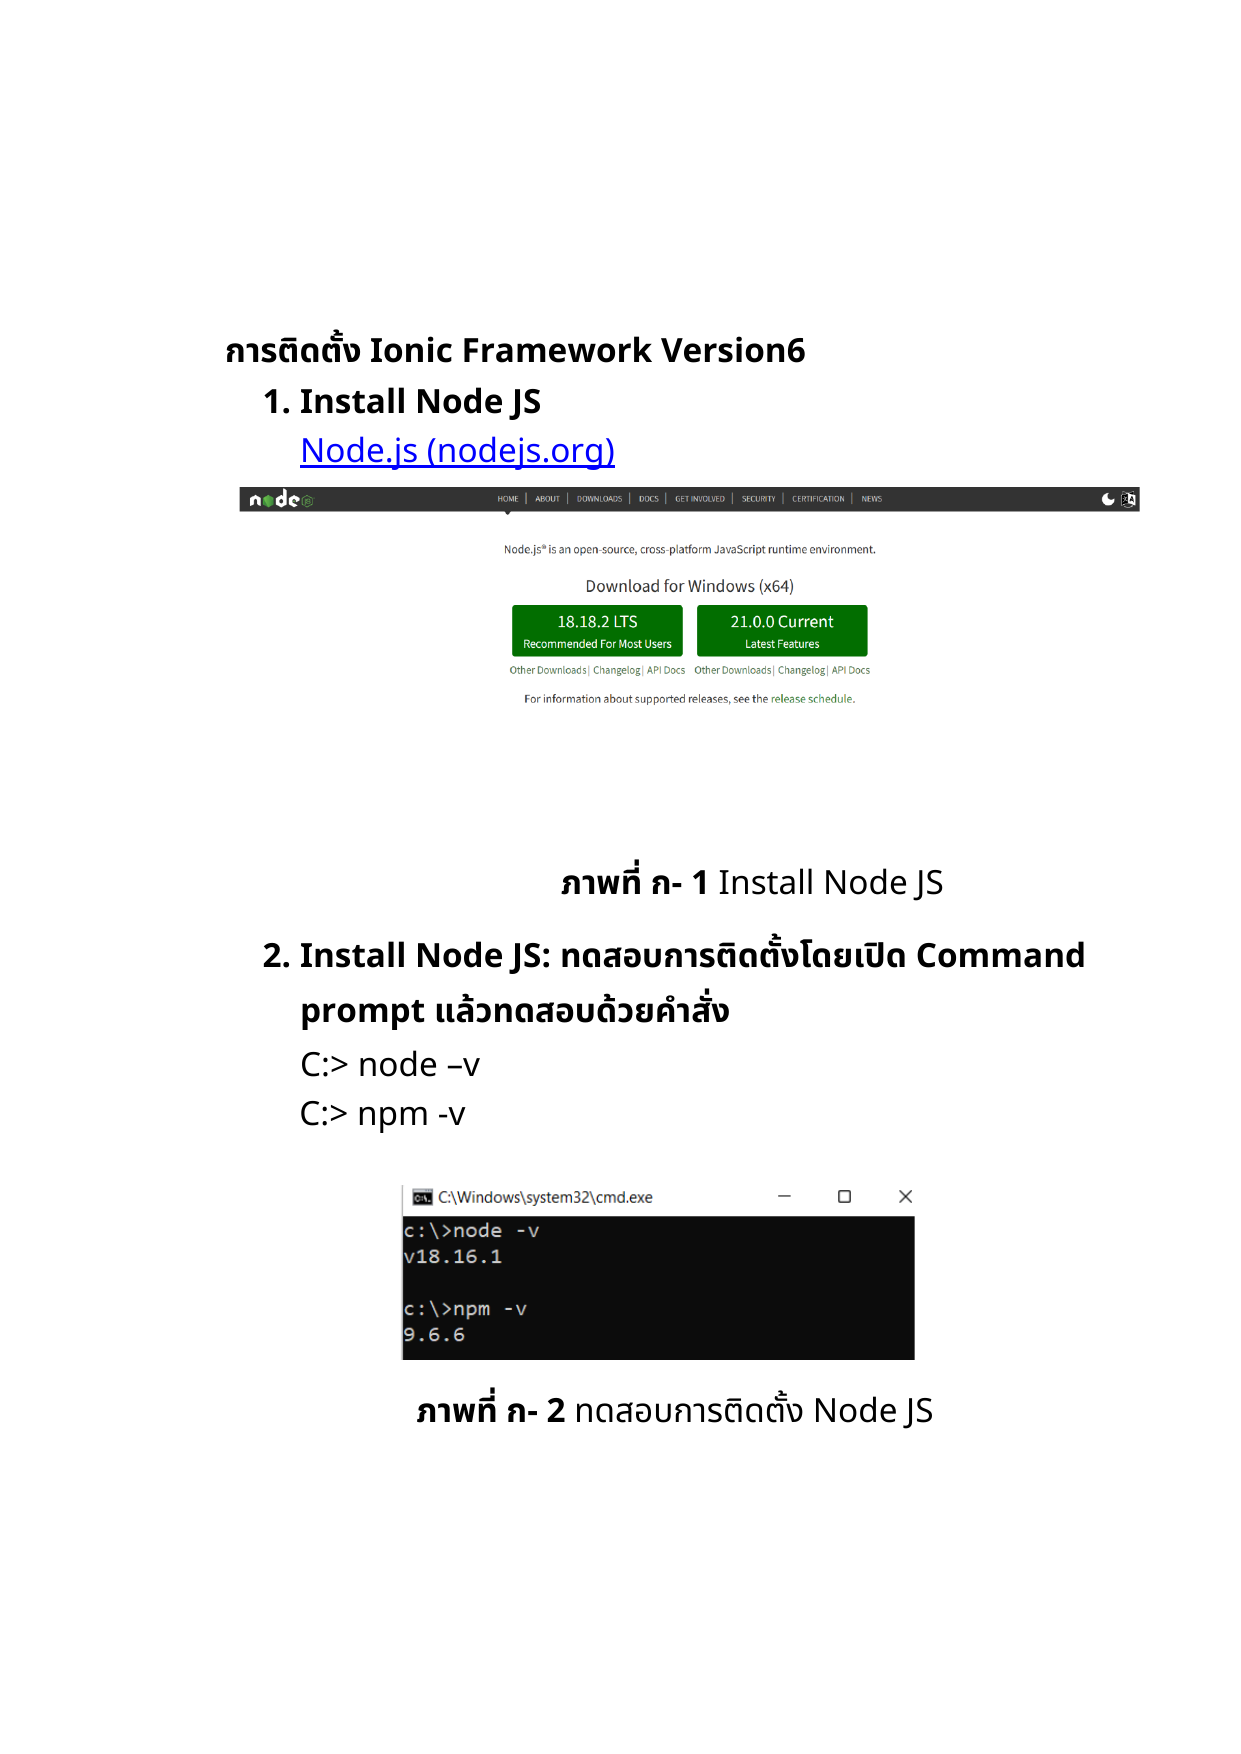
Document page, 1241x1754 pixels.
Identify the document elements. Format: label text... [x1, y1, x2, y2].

list Install Node JS [262, 378, 1090, 423]
text การติดตั้ง Ionic Framework Version6 [225, 327, 1090, 378]
picture [400, 1185, 915, 1360]
list C:> npm -v [291, 1090, 1090, 1135]
picture [239, 487, 1140, 817]
list C:> node –v [300, 1041, 1090, 1086]
list Node.js (nodejs.org) [300, 427, 1090, 472]
list Install Node JS: ทดสอบการติดตั้งโดยเปิด Command prompt แล้วทดสอบด้วยคำสั่ง [262, 932, 1090, 1037]
